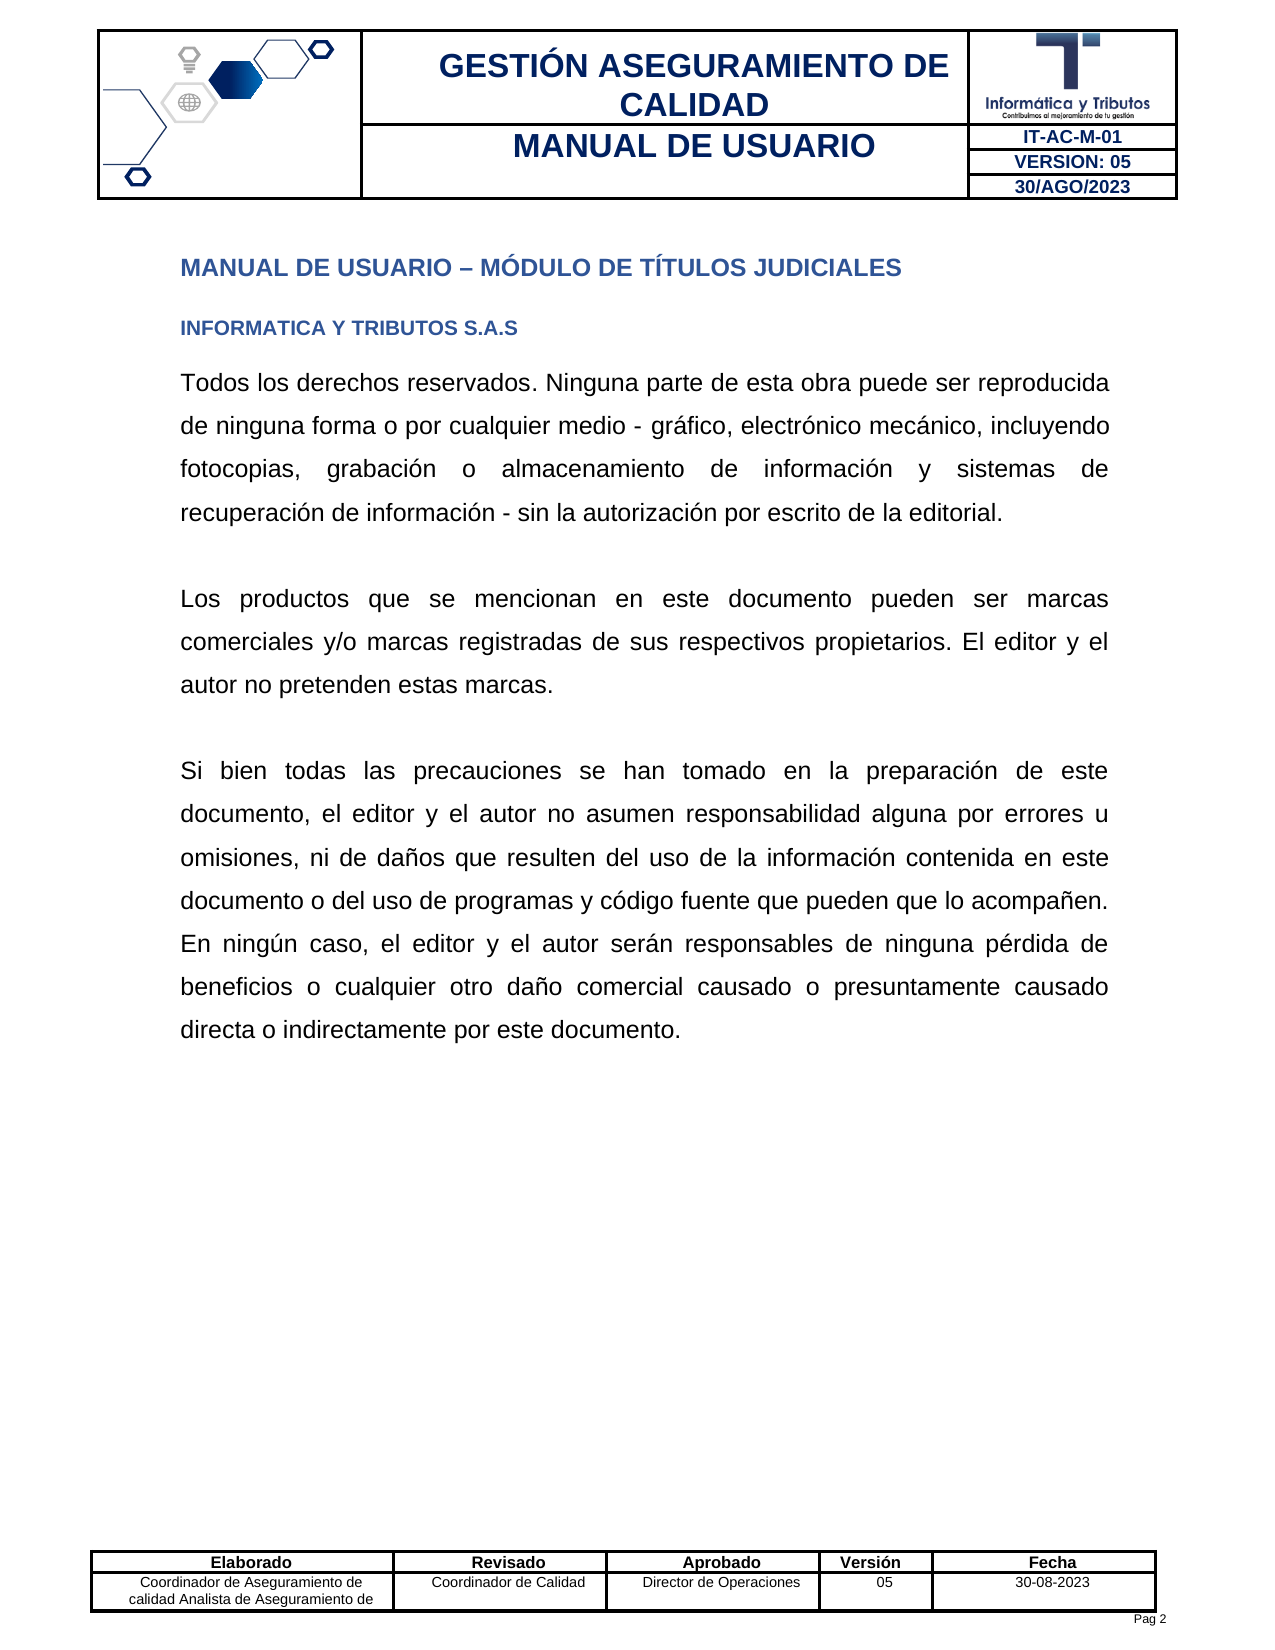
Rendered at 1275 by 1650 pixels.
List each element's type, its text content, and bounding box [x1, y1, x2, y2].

text INFORMATICA Y TRIBUTOS S.A.S [165, 316, 1134, 339]
picture [985, 32, 1150, 120]
text Todos los derechos reservados. Ninguna parte de esta obra puede ser reproducida de ninguna forma o por cualquier medio - gráfico, electrónico mecánico, incluyendo fotocopias, grabación o almacenamiento de información y sistemas de recuperación de información - sin la autorización por escrito de la editorial. [180, 368, 1110, 526]
text Si bien todas las precauciones se han tomado en la preparación de este documento, el editor y el autor no asumen responsabilidad alguna por errores u omisiones, ni de daños que resulten del uso de la información contenida en este documento o del uso de programas y código fuente que pueden que lo acompañen. En ningún caso, el editor y el autor serán responsables de ninguna pérdida de beneficios o cualquier otro daño comercial causado o presuntamente causado directa o indirectamente por este documento. [180, 756, 1110, 1044]
text MANUAL DE USUARIO – MÓDULO DE TÍTULOS JUDICIALES [165, 253, 1134, 282]
text Los productos que se mencionan en este documento pueden ser marcas comerciales y/o marcas registradas de sus respectivos propietarios. El editor y el autor no pretenden estas marcas. [180, 584, 1110, 699]
